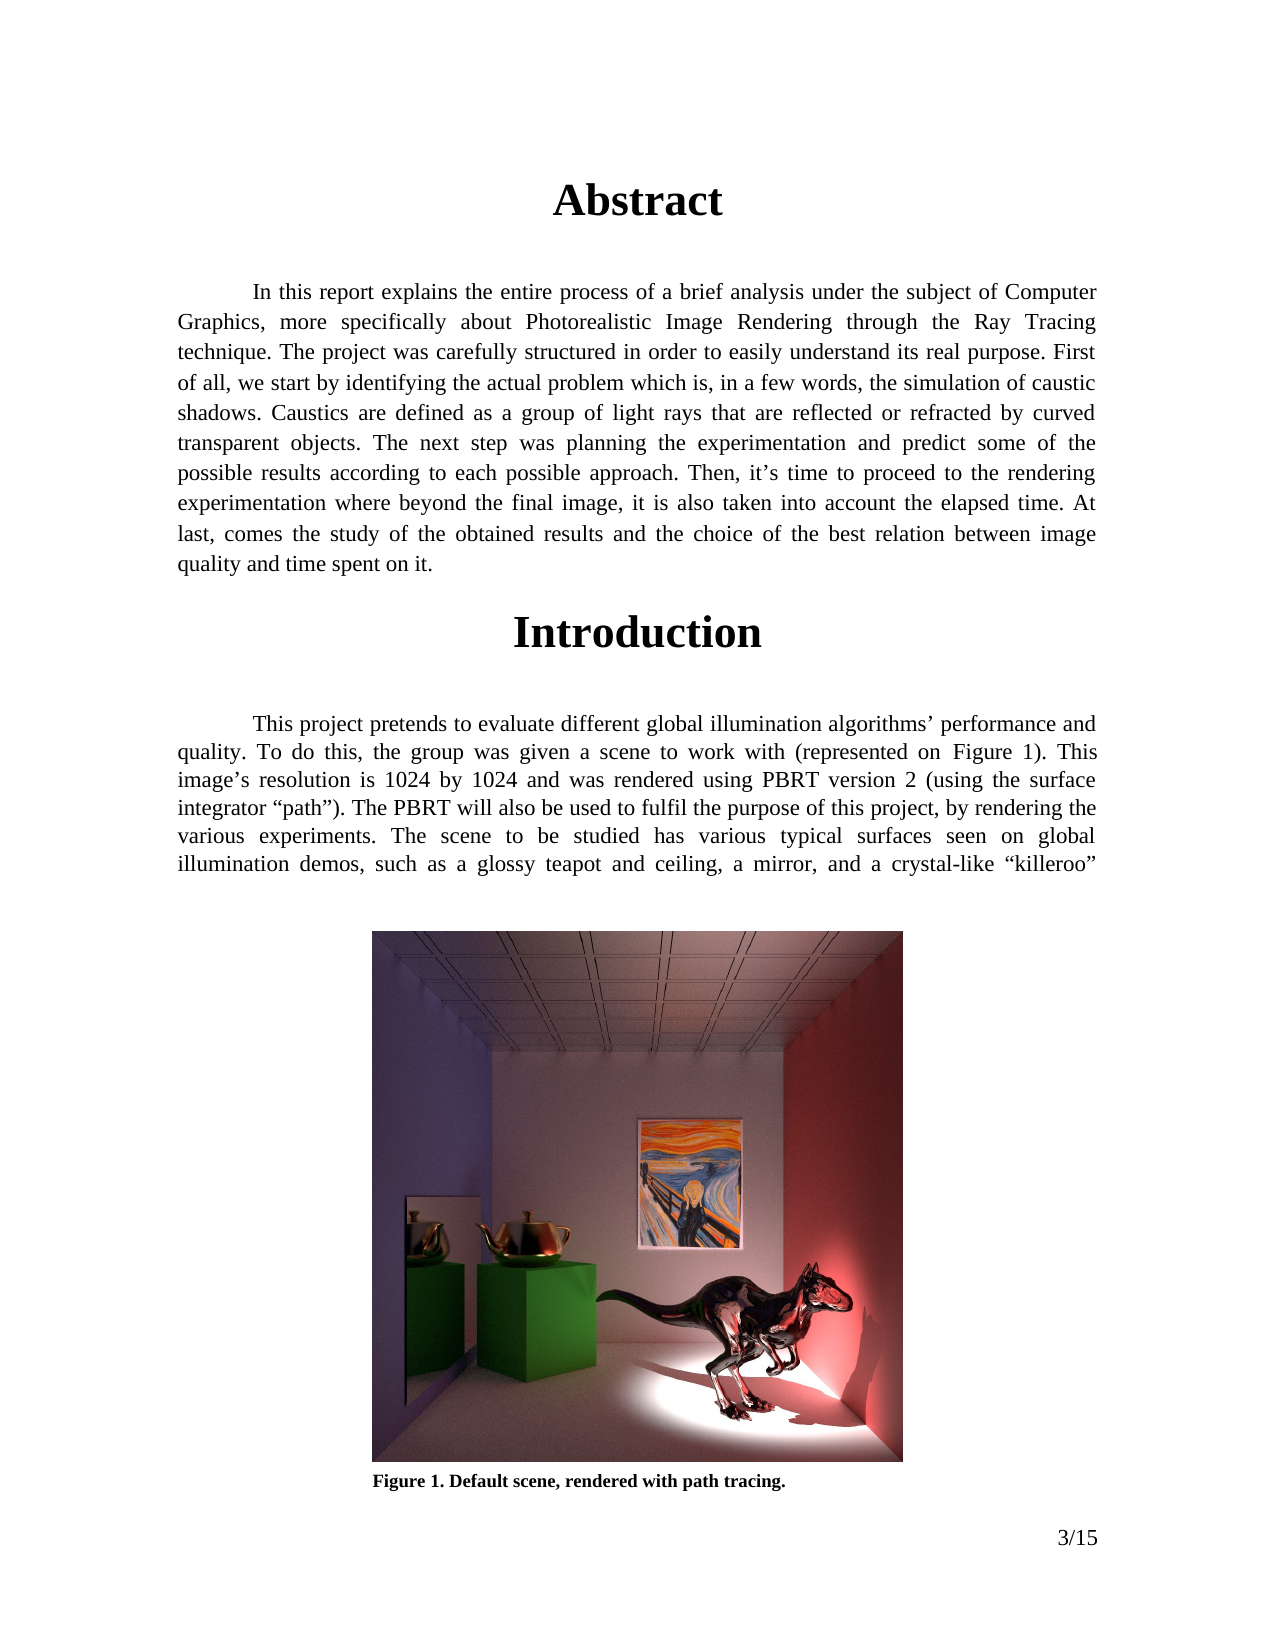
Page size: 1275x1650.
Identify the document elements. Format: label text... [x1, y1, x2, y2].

picture [372, 931, 903, 1462]
text In this report explains the entire process of a brief analysis under the subject of Computer Graphics, more specifically about Photorealistic Image Rendering through the Ray Tracing technique. The project was carefully structured in order to easily understand its real purpose. First of all, we start by identifying the actual problem which is, in a few words, the simulation of caustic shadows. Caustics are defined as a group of light rays that are reflected or refracted by curved transparent objects. The next step was planning the experimentation and predict some of the possible results according to each possible approach. Then, it’s time to proceed to the rendering experimentation where beyond the final image, it is also taken into account the elapsed time. At last, comes the study of the obtained results and the choice of the best relation between image quality and time spent on it. [177, 278, 1098, 576]
subtitle Introduction [177, 605, 1098, 658]
text This project pretends to evaluate different global illumination algorithms’ performance and quality. To do this, the group was given a scene to work with (represented on Figure 1). This image’s resolution is 1024 by 1024 and was rendered using PBRT version 2 (using the surface integrator “path”). The PBRT will also be used to fulfil the purpose of this project, by rendering the various experiments. The scene to be studied has various typical surfaces seen on global illumination demos, such as a glossy teapot and ceiling, a mirror, and a crystal-like “killeroo” model. Out particular focus will be on the “killeroo” model, by trying to get the best caustic shadow possible. [177, 711, 1098, 876]
subtitle Abstract [177, 173, 1098, 225]
